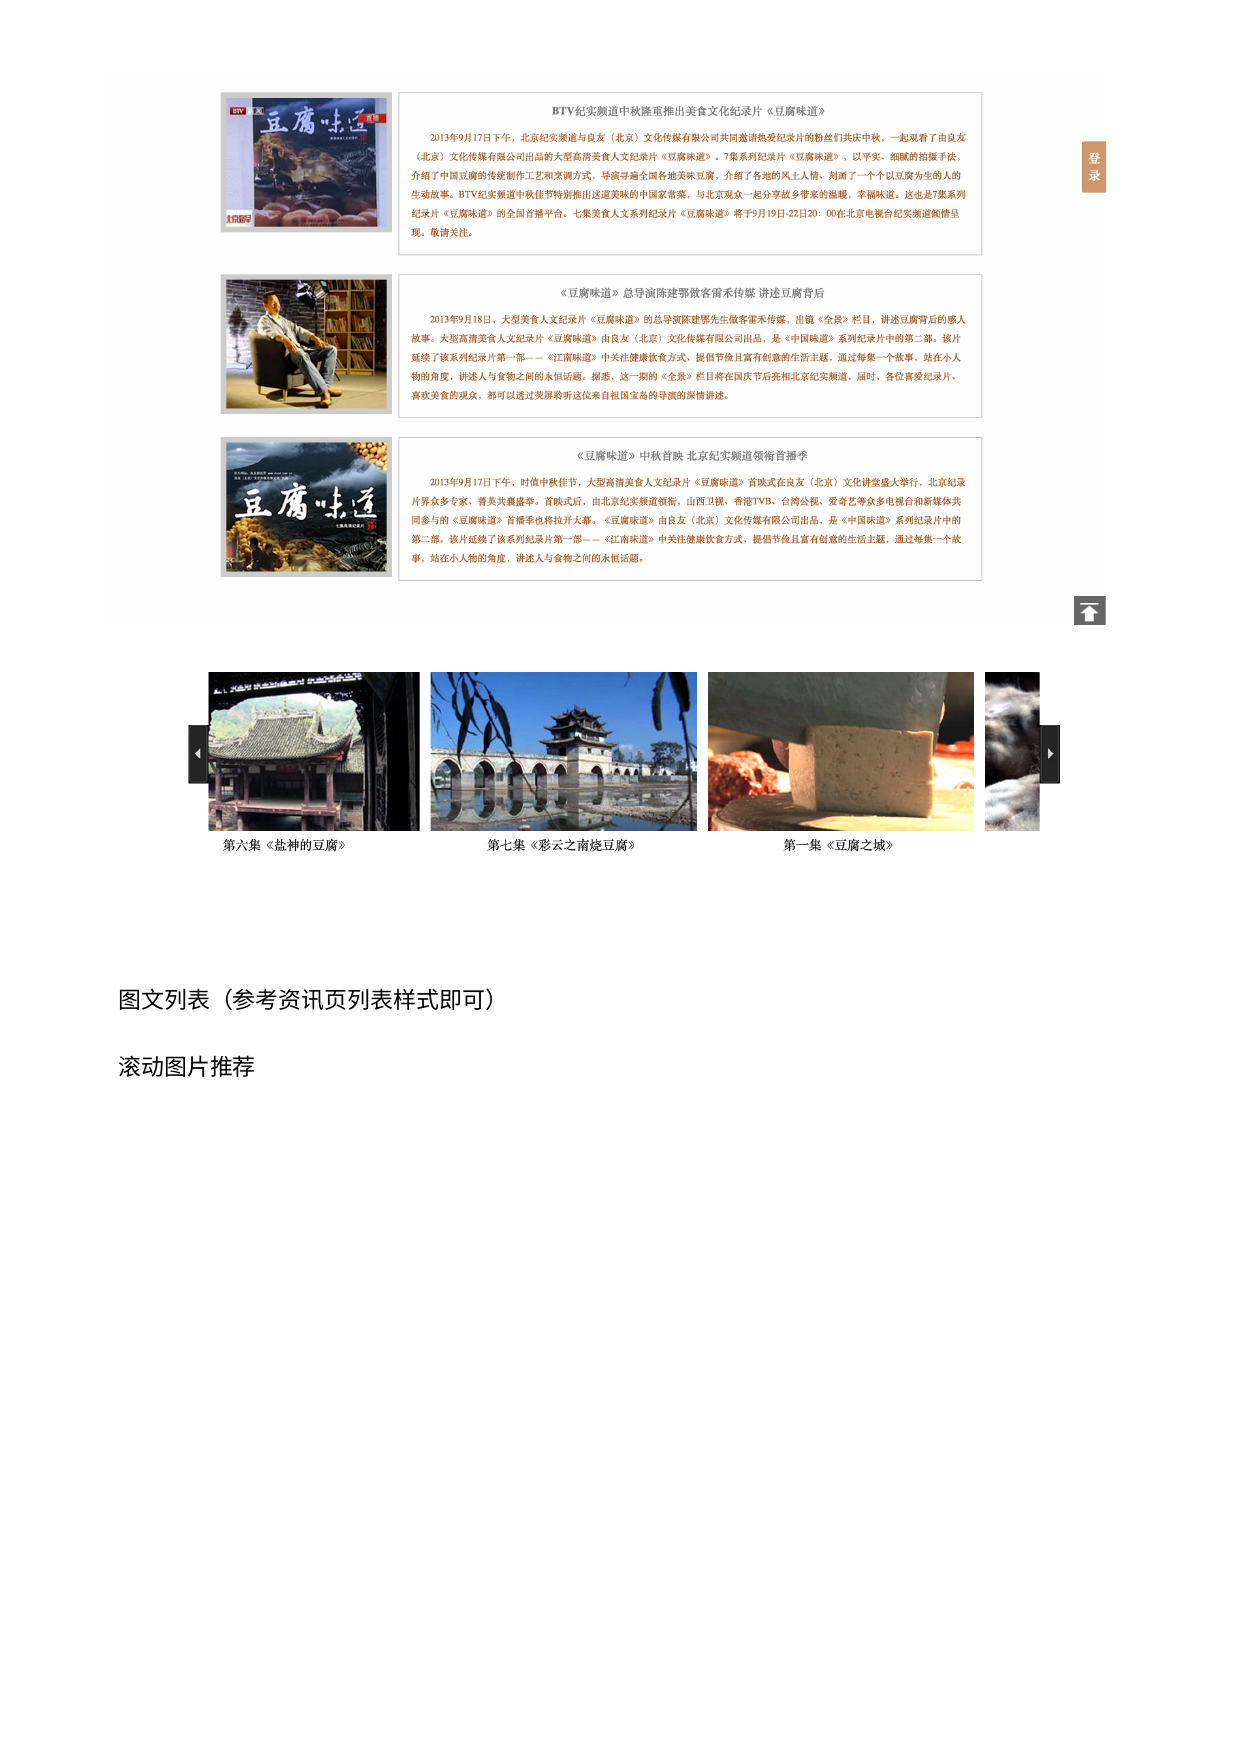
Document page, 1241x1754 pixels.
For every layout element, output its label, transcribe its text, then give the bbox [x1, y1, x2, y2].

text 滚动图片推荐 [118, 1048, 1122, 1082]
picture [102, 74, 1107, 625]
text 图文列表（参考资讯页列表样式即可） [118, 982, 1122, 1015]
picture [115, 667, 1120, 870]
